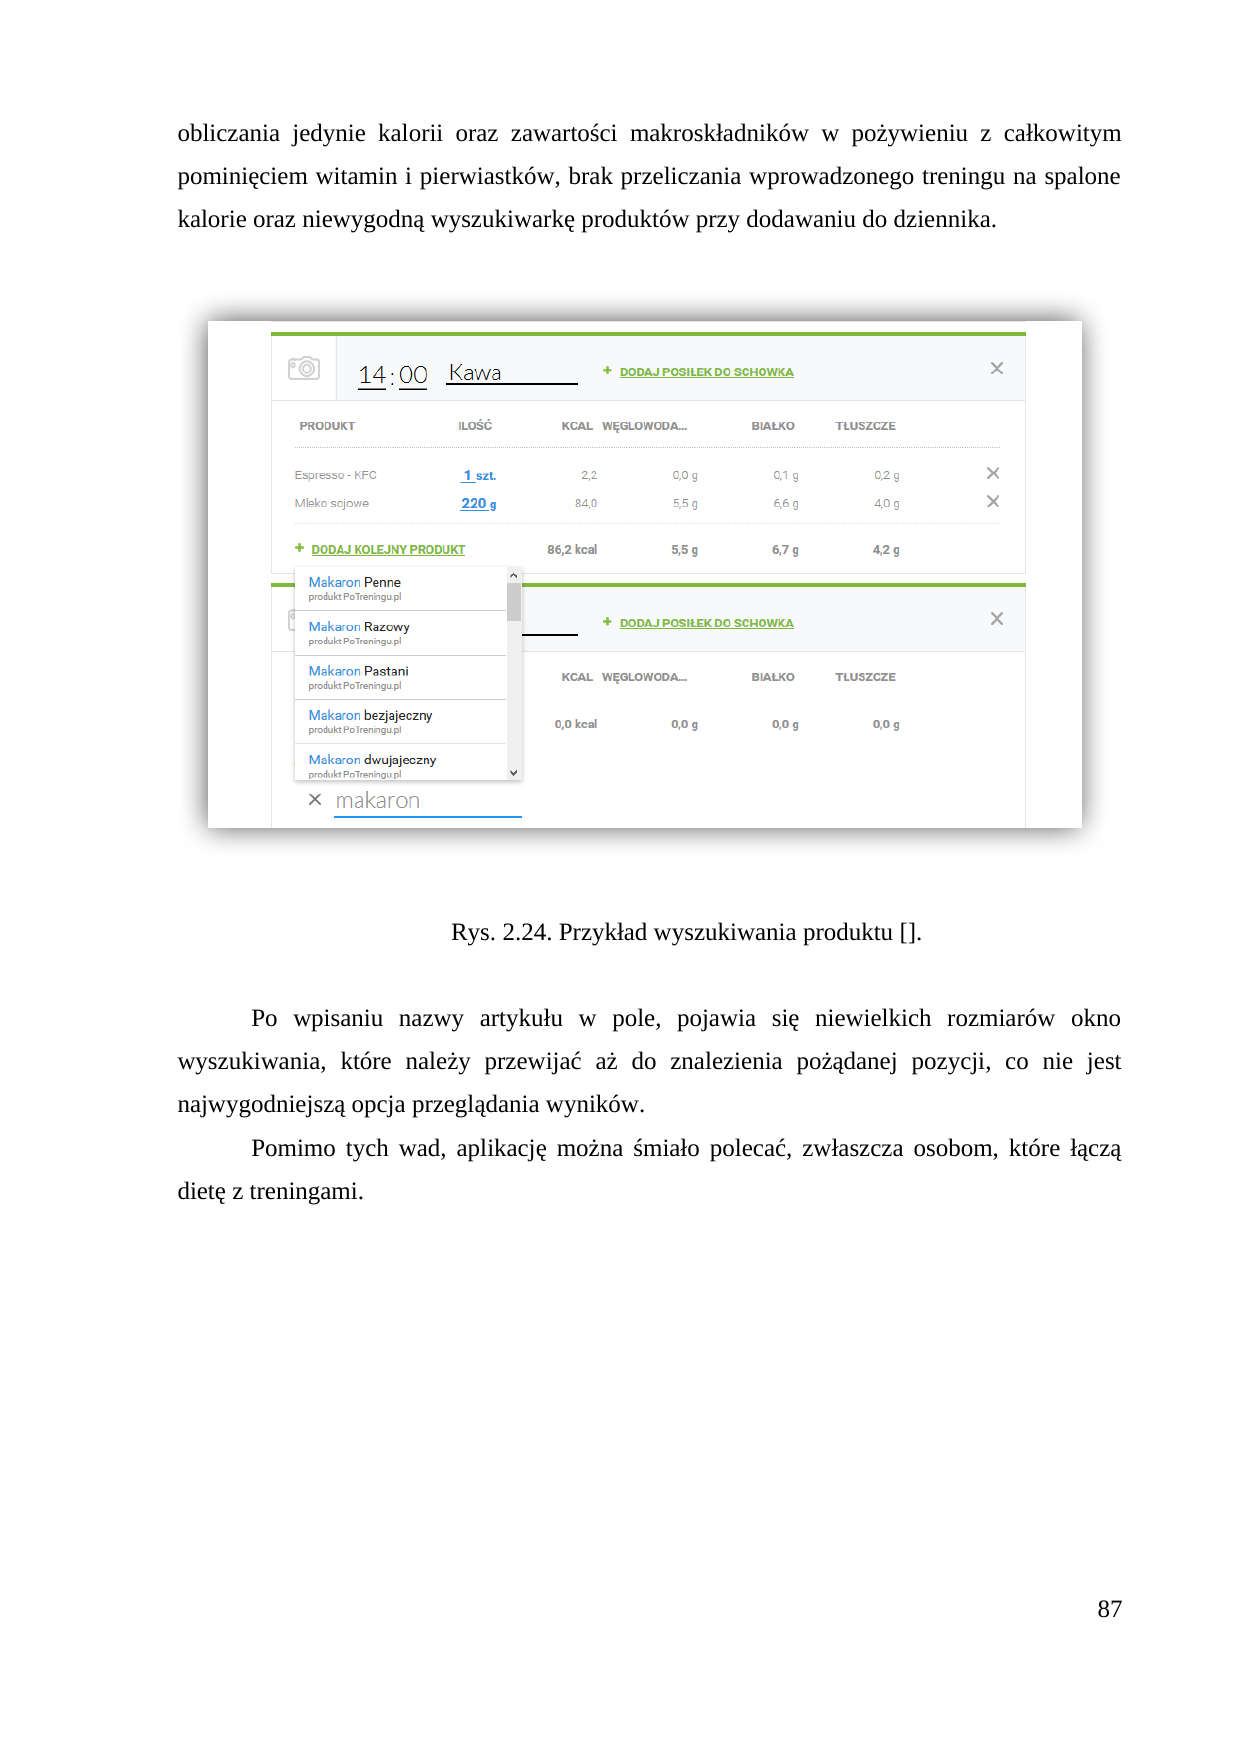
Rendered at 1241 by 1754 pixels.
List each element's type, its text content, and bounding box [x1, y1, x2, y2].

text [177, 118, 1122, 233]
text Pomimo tych wad, aplikację można śmiało polecać, zwłaszcza osobom, które łączą dietę z treningami. [177, 1133, 1122, 1204]
picture [208, 321, 1082, 828]
text Po wpisaniu nazwy artykułu w pole, pojawia się niewielkich rozmiarów okno wyszukiwania, które należy przewijać aż do znalezienia pożądanej pozycji, co nie jest najwygodniejszą opcja przeglądania wyników. [177, 1003, 1122, 1118]
text Rys. 2.24. Przykład wyszukiwania produktu []. [177, 917, 1122, 946]
